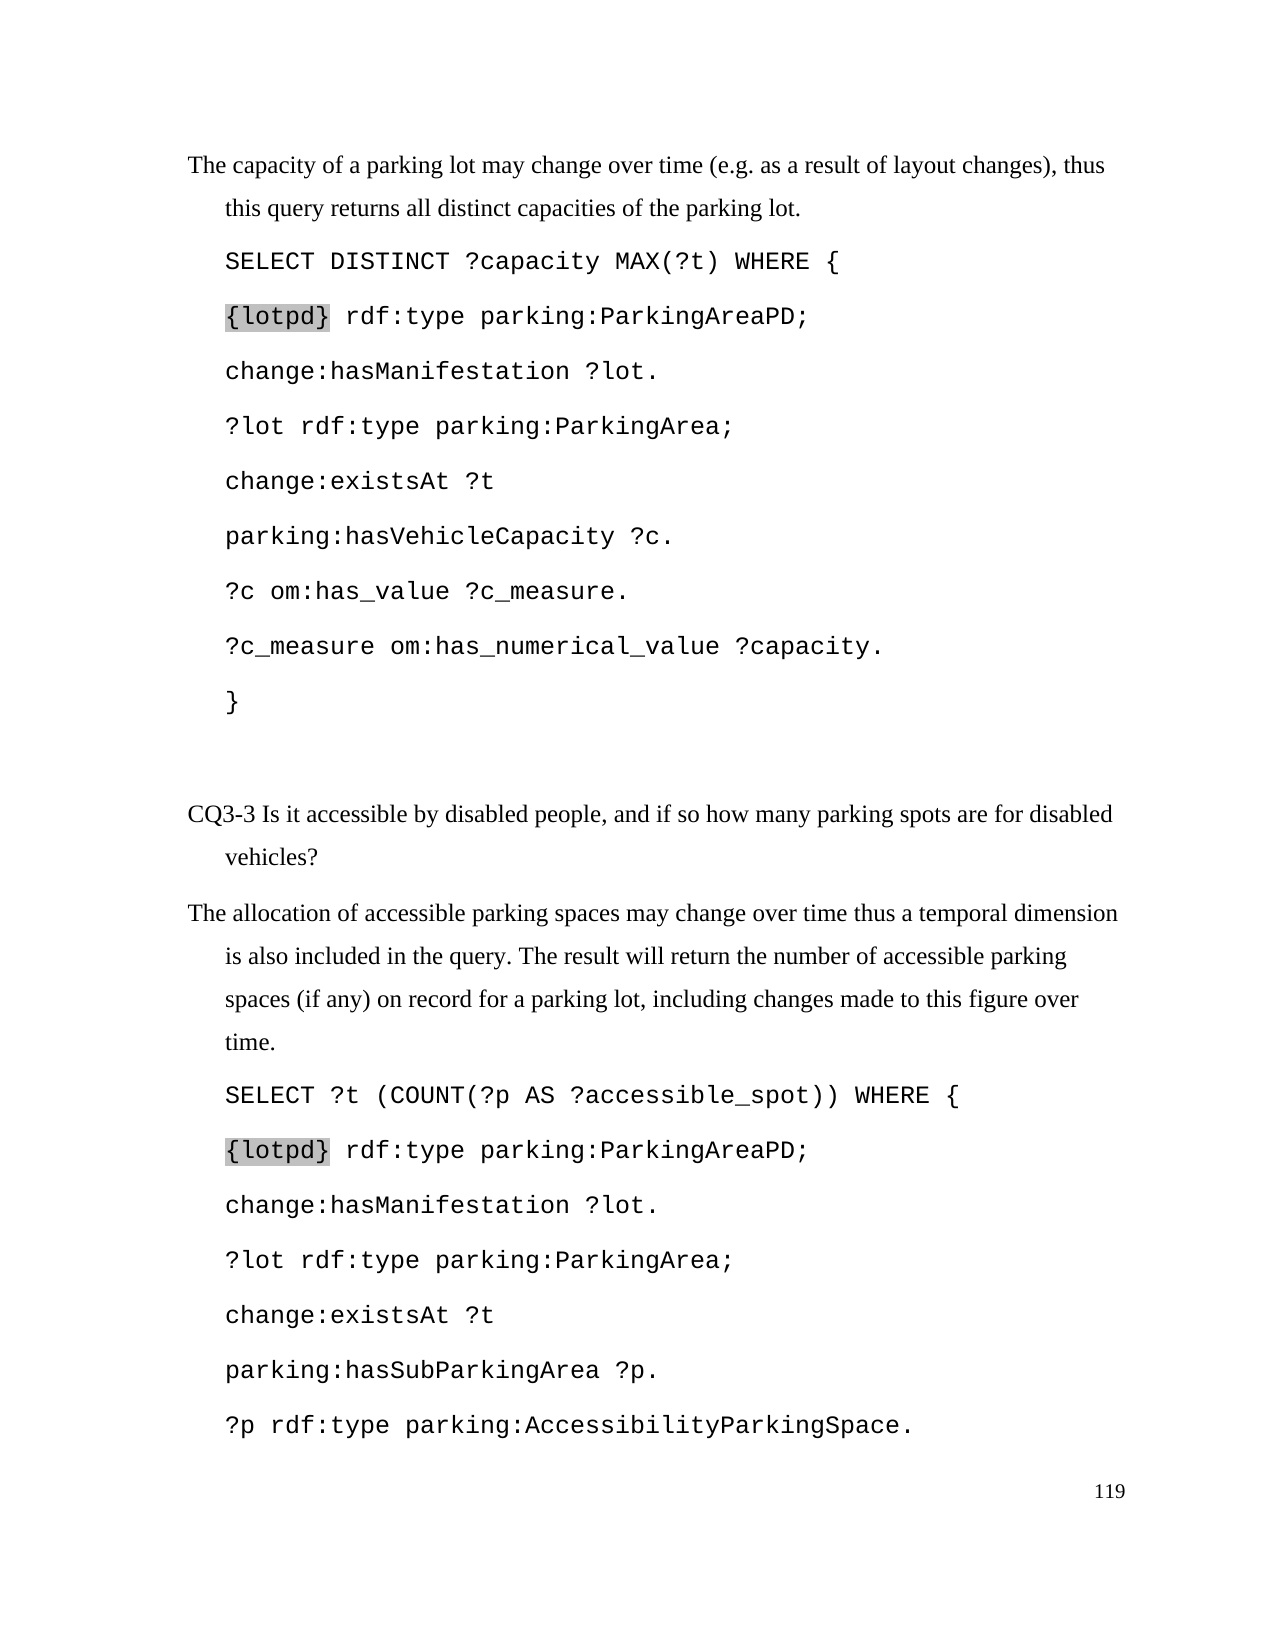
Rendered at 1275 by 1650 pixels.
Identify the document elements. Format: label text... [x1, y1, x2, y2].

text ?lot rdf:type parking:ParkingArea; [225, 414, 1125, 442]
text change:hasManifestation ?lot. [225, 1193, 1125, 1221]
text SELECT DISTINCT ?capacity MAX(?t) WHERE { [225, 249, 1125, 277]
text ?p rdf:type parking:AccessibilityParkingSpace. [225, 1413, 1125, 1441]
text parking:hasVehicleCapacity ?c. [225, 524, 1125, 552]
text } [225, 689, 1125, 717]
text change:existsAt ?t [225, 1303, 1125, 1331]
text {lotpd} rdf:type parking:ParkingAreaPD; [330, 304, 1125, 332]
text ?c_measure om:has_numerical_value ?capacity. [225, 634, 1125, 662]
text The capacity of a parking lot may change over time (e.g. as a result of layout changes), thus this query returns all distinct capacities of the parking lot. [187, 150, 1125, 222]
text The allocation of accessible parking spaces may change over time thus a temporal dimension is also included in the query. The result will return the number of accessible parking spaces (if any) on record for a parking lot, including changes made to this figure over time. [187, 898, 1125, 1056]
text ?lot rdf:type parking:ParkingArea; [225, 1248, 1125, 1276]
text SELECT ?t (COUNT(?p AS ?accessible_spot)) WHERE { [225, 1083, 1125, 1111]
text {lotpd} rdf:type parking:ParkingAreaPD; [330, 1138, 1125, 1166]
text CQ3-3 Is it accessible by disabled people, and if so how many parking spots are for disabled vehicles? [187, 799, 1125, 871]
text change:hasManifestation ?lot. [225, 359, 1125, 387]
text change:existsAt ?t [225, 469, 1125, 497]
text ?c om:has_value ?c_measure. [225, 579, 1125, 607]
text parking:hasSubParkingArea ?p. [225, 1358, 1125, 1386]
